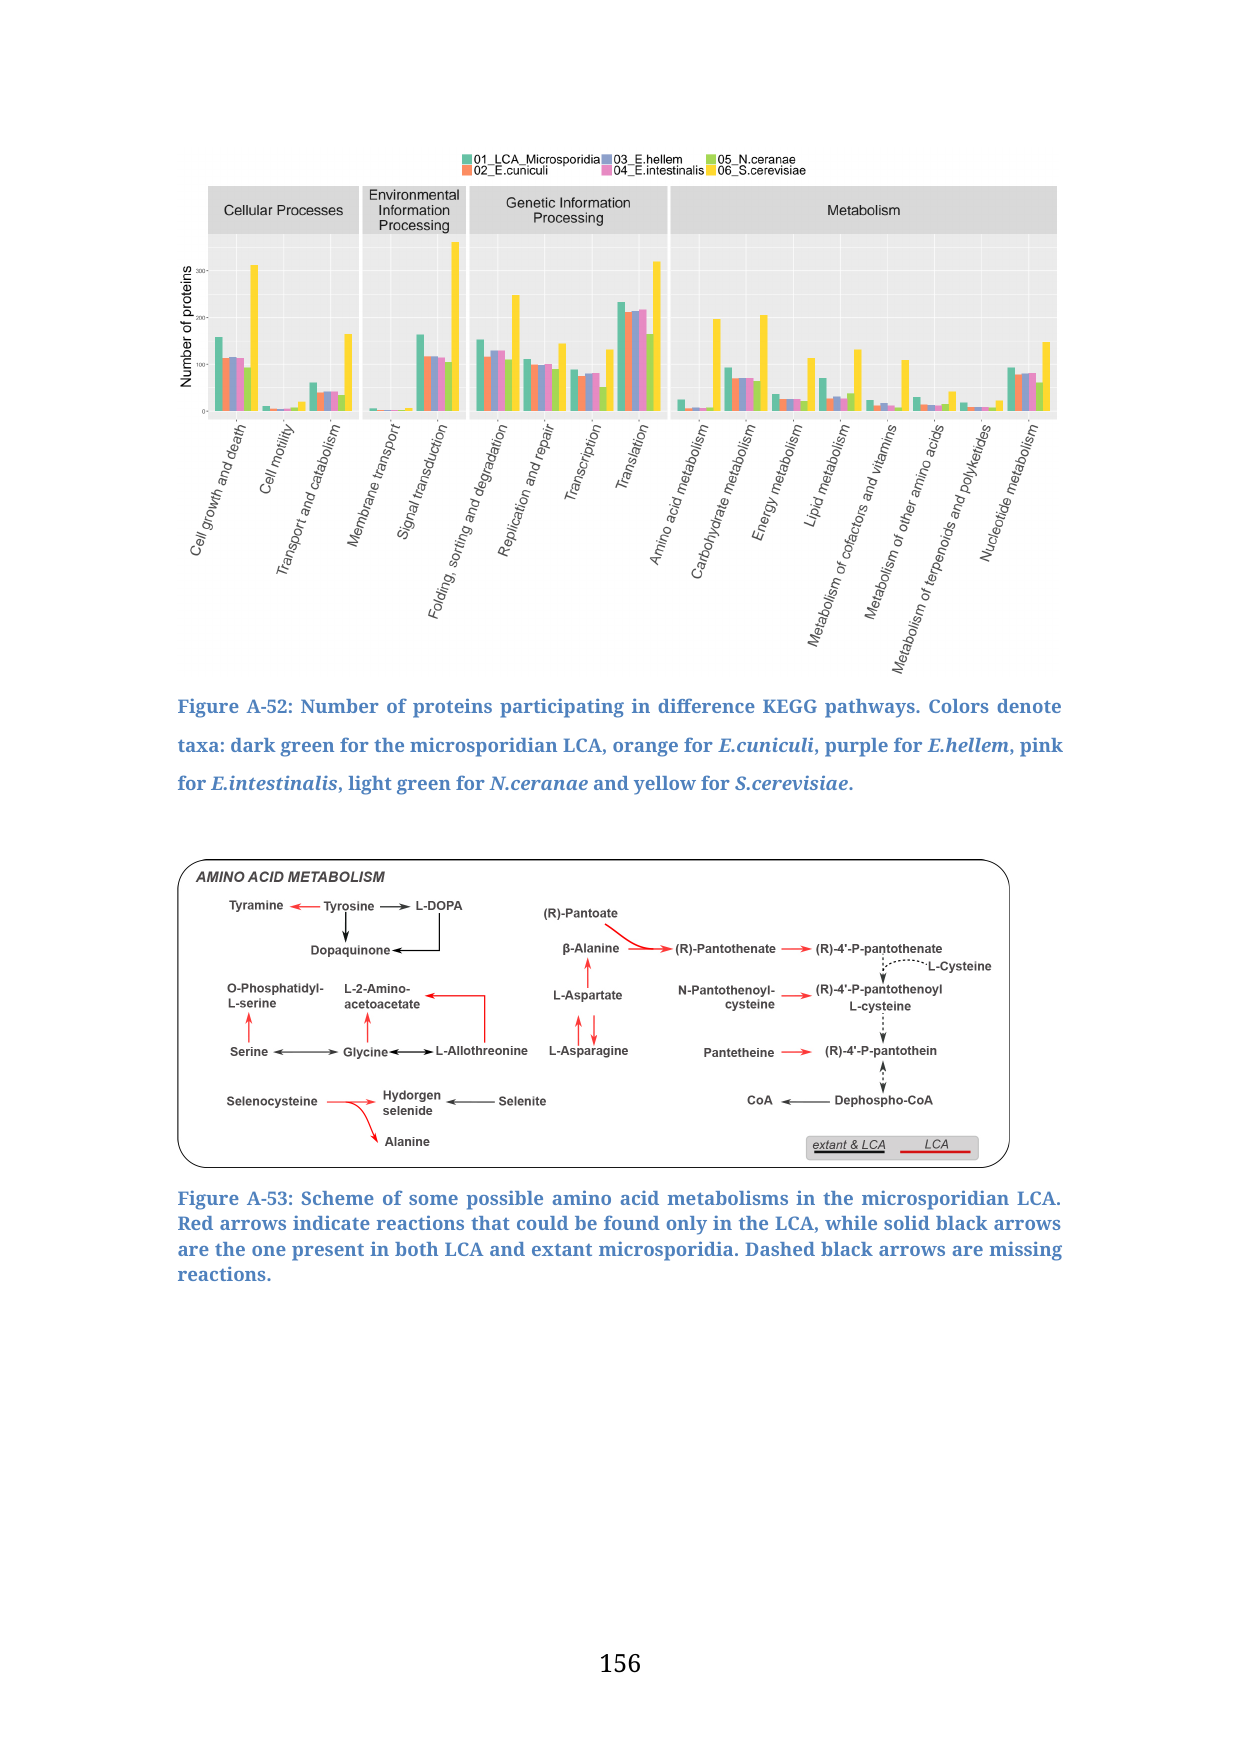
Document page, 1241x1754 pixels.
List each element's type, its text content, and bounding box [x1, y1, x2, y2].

picture [177, 859, 1010, 1168]
